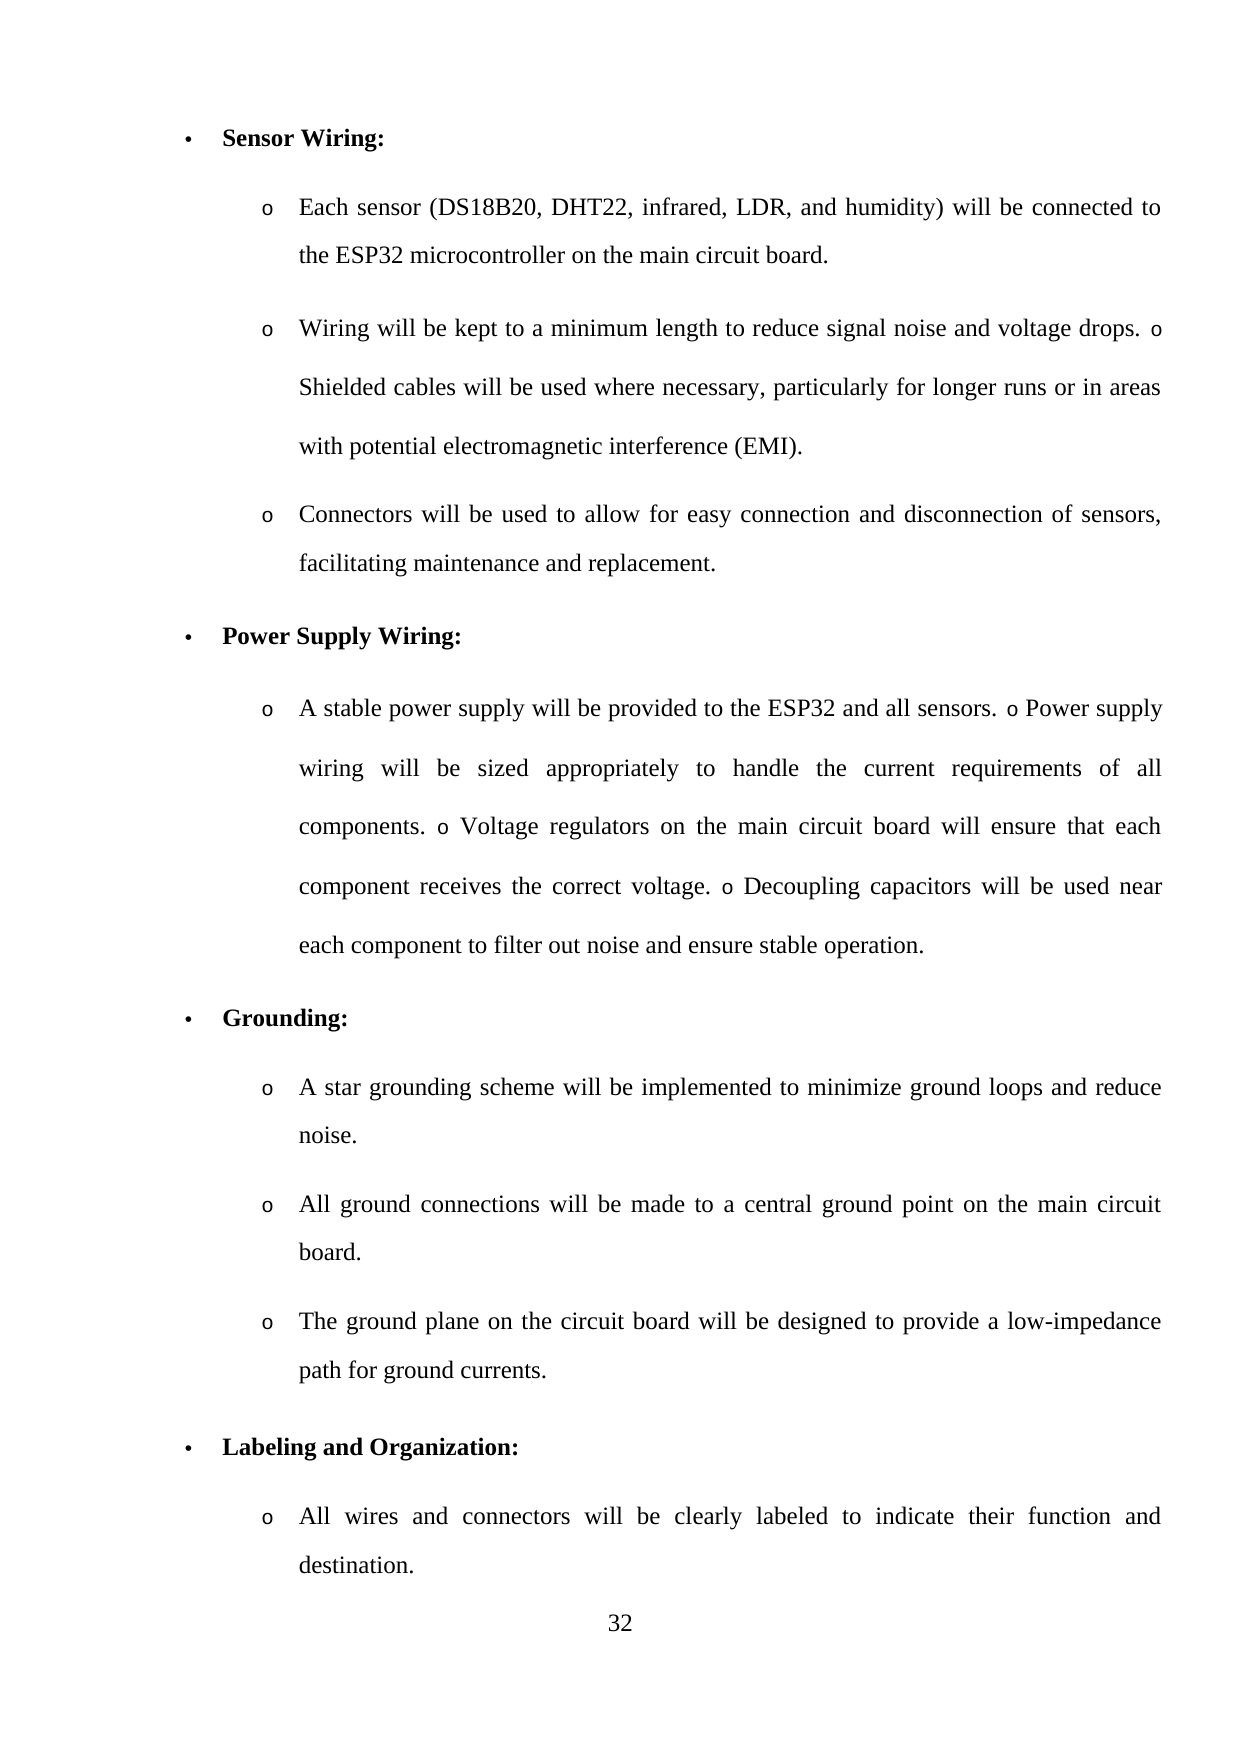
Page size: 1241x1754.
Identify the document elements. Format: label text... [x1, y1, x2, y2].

list Power Supply Wiring: [184, 621, 1192, 649]
list Grounding: [184, 1003, 1192, 1032]
list Sensor Wiring: [184, 123, 1192, 151]
list Connectors will be used to allow for easy connection and disconnection of sensors, facilitating maintenance and replacement. [261, 499, 1163, 577]
list All ground connections will be made to a central ground point on the main circuit board. [261, 1189, 1163, 1266]
list Each sensor (DS18B20, DHT22, infrared, LDR, and humidity) will be connected to the ESP32 microcontroller on the main circuit board. [261, 192, 1163, 269]
list Wiring will be kept to a minimum length to reduce signal noise and voltage drops. o Shielded cables will be used where necessary, particularly for longer runs or in areas with potential electromagnetic interference (EMI). [261, 313, 1163, 459]
list A star grounding scheme will be implemented to minimize ground loops and reduce noise. [261, 1072, 1163, 1149]
list All wires and connectors will be clearly labeled to indicate their function and destination. [261, 1501, 1163, 1578]
list The ground plane on the circuit board will be designed to provide a low-impedance path for ground currents. [261, 1306, 1163, 1384]
list A stable power supply will be provided to the ESP32 and all sensors. o Power supply wiring will be sized appropriately to handle the current requirements of all components. o Voltage regulators on the main circuit board will ensure that each component receives the correct voltage. o Decoupling capacitors will be used near each component to filter out noise and ensure stable operation. [261, 693, 1163, 959]
list Labeling and Organization: [184, 1432, 1192, 1461]
